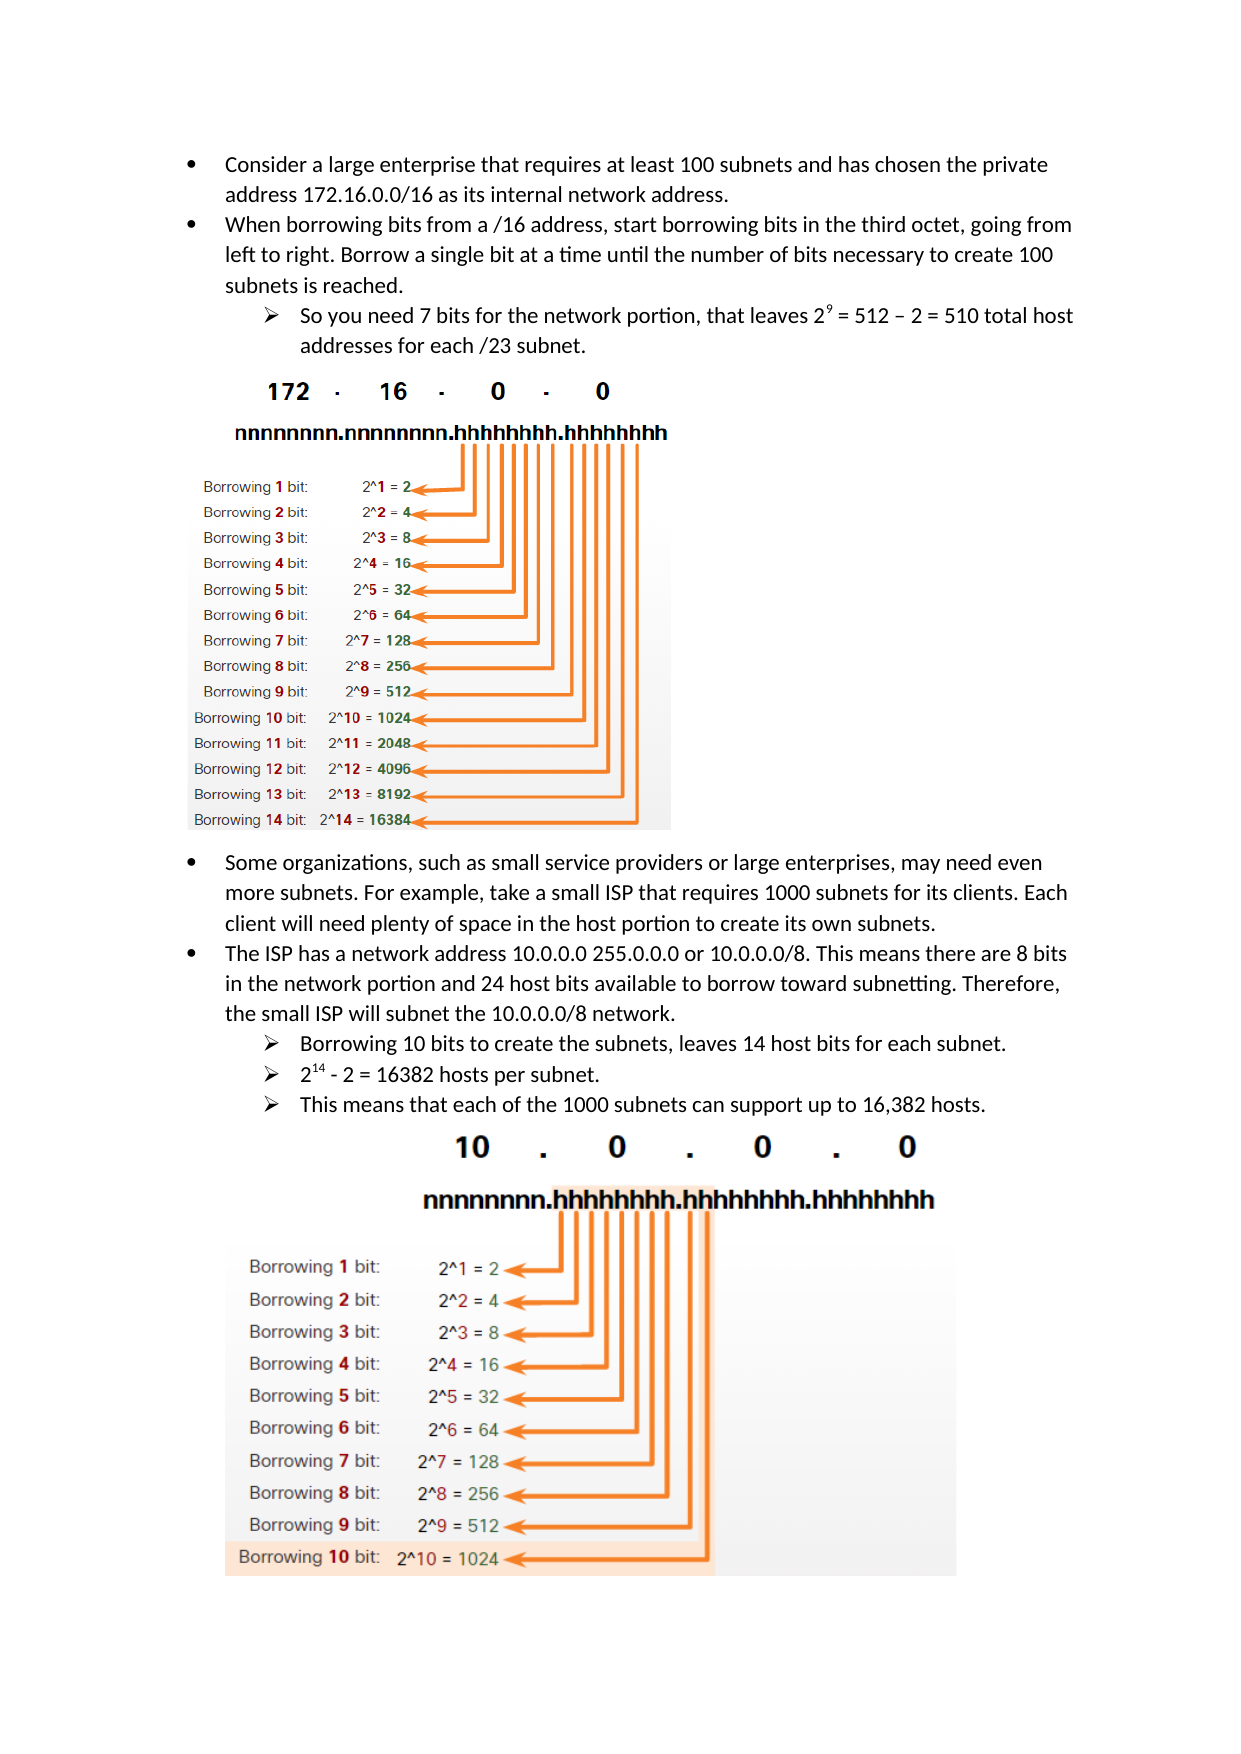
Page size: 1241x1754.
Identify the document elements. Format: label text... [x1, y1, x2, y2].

list When borrowing bits from a /16 address, start borrowing bits in the third octet, going from left to right. Borrow a single bit at a time until the number of bits necessary to create 100 subnets is reached. [187, 210, 1090, 299]
list 214 - 2 = 16382 hosts per subnet. [262, 1060, 1090, 1088]
list So you need 7 bits for the network portion, that leaves 29 = 512 – 2 = 510 total host addresses for each /23 subnet. [262, 301, 1090, 359]
list The ISP has a network address 10.0.0.0 255.0.0.0 or 10.0.0.0/8. This means there are 8 bits in the network portion and 24 host bits available to borrow toward subnetting. Therefore, the small ISP will subnet the 10.0.0.0/8 network. [187, 939, 1090, 1027]
picture [187, 378, 671, 830]
list Some organizations, such as small service providers or large enterprises, may need even more subnets. For example, take a small ISP that requires 1000 subnets for its clients. Each client will need plenty of space in the host portion to create its own subnets. [187, 848, 1090, 937]
list Borrowing 10 bits to create the subnets, leaves 14 host bits for each subnet. [262, 1029, 1090, 1057]
picture [225, 1120, 957, 1576]
list This means that each of the 1000 subnets can support up to 16,382 hosts. [262, 1090, 1090, 1118]
list Consider a large enterprise that requires at least 100 subnets and has chosen the private address 172.16.0.0/16 as its internal network address. [187, 150, 1090, 208]
